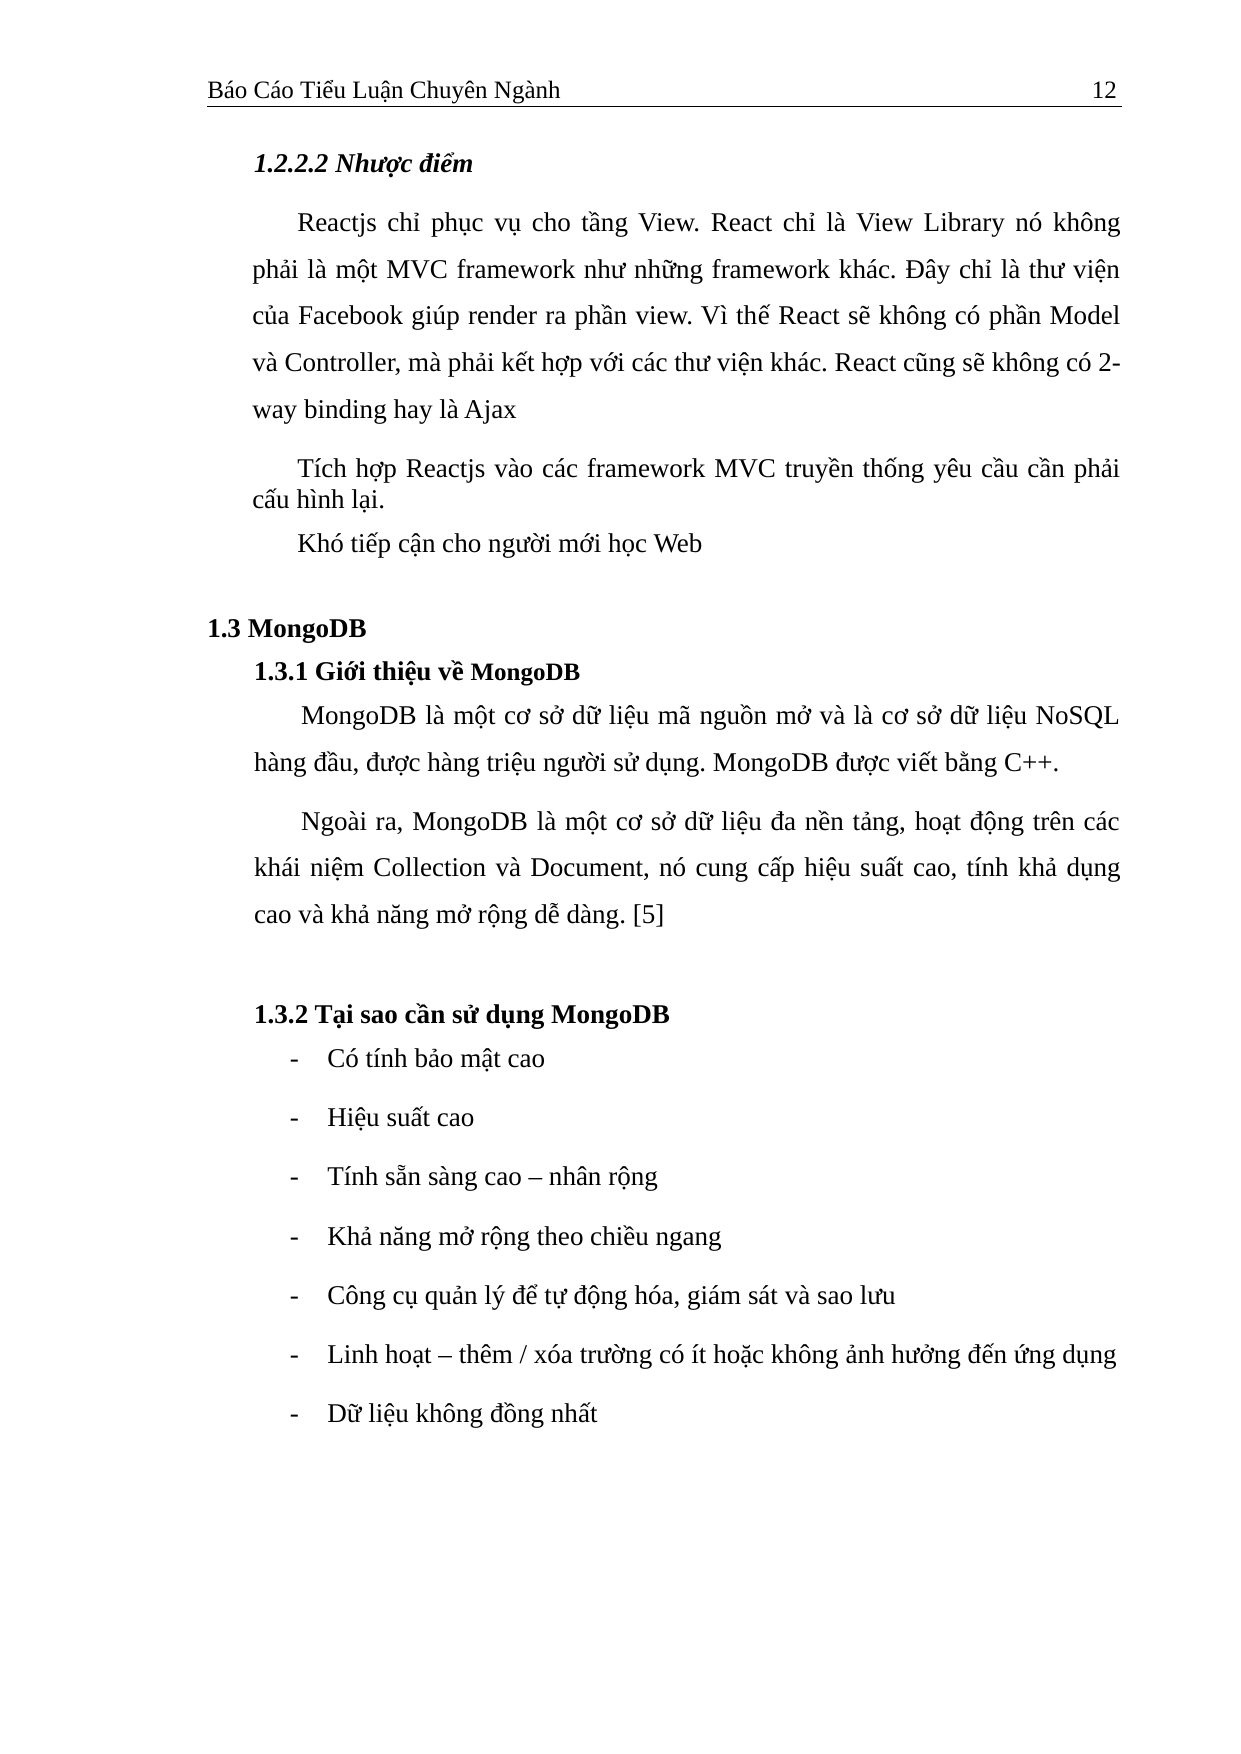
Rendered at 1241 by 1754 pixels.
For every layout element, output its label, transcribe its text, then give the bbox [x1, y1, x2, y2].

list Tính sẵn sàng cao – nhân rộng [289, 1161, 1122, 1192]
subtitle 1.3.2 Tại sao cần sử dụng MongoDB [207, 998, 1122, 1030]
text Khó tiếp cận cho người mới học Web [222, 527, 1122, 558]
text Tích hợp Reactjs vào các framework MVC truyền thống yêu cầu cần phải cấu hình lại. [252, 452, 1122, 514]
subtitle 1.3 MongoDB [207, 612, 1122, 643]
subtitle 1.2.2.2 Nhược điểm [207, 147, 1122, 178]
list Có tính bảo mật cao [289, 1042, 1122, 1073]
list Linh hoạt – thêm / xóa trường có ít hoặc không ảnh hưởng đến ứng dụng [289, 1338, 1122, 1369]
subtitle 1.3.1 Giới thiệu về MongoDB [207, 655, 1122, 686]
list Dữ liệu không đồng nhất [289, 1397, 1122, 1428]
text MongoDB là một cơ sở dữ liệu mã nguồn mở và là cơ sở dữ liệu NoSQL hàng đầu, được hàng triệu người sử dụng. MongoDB được viết bằng C++. [254, 699, 1122, 777]
list Hiệu suất cao [289, 1101, 1122, 1132]
list Công cụ quản lý để tự động hóa, giám sát và sao lưu [289, 1279, 1122, 1310]
list Khả năng mở rộng theo chiều ngang [289, 1220, 1122, 1251]
text Ngoài ra, MongoDB là một cơ sở dữ liệu đa nền tảng, hoạt động trên các khái niệm Collection và Document, nó cung cấp hiệu suất cao, tính khả dụng cao và khả năng mở rộng dễ dàng. [5] [254, 805, 1122, 929]
text Reactjs chỉ phục vụ cho tầng View. React chỉ là View Library nó không phải là một MVC framework như những framework khác. Đây chỉ là thư viện của Facebook giúp render ra phần view. Vì thế React sẽ không có phần Model và Controller, mà phải kết hợp với các thư viện khác. React cũng sẽ không có 2-way binding hay là Ajax [252, 206, 1122, 424]
